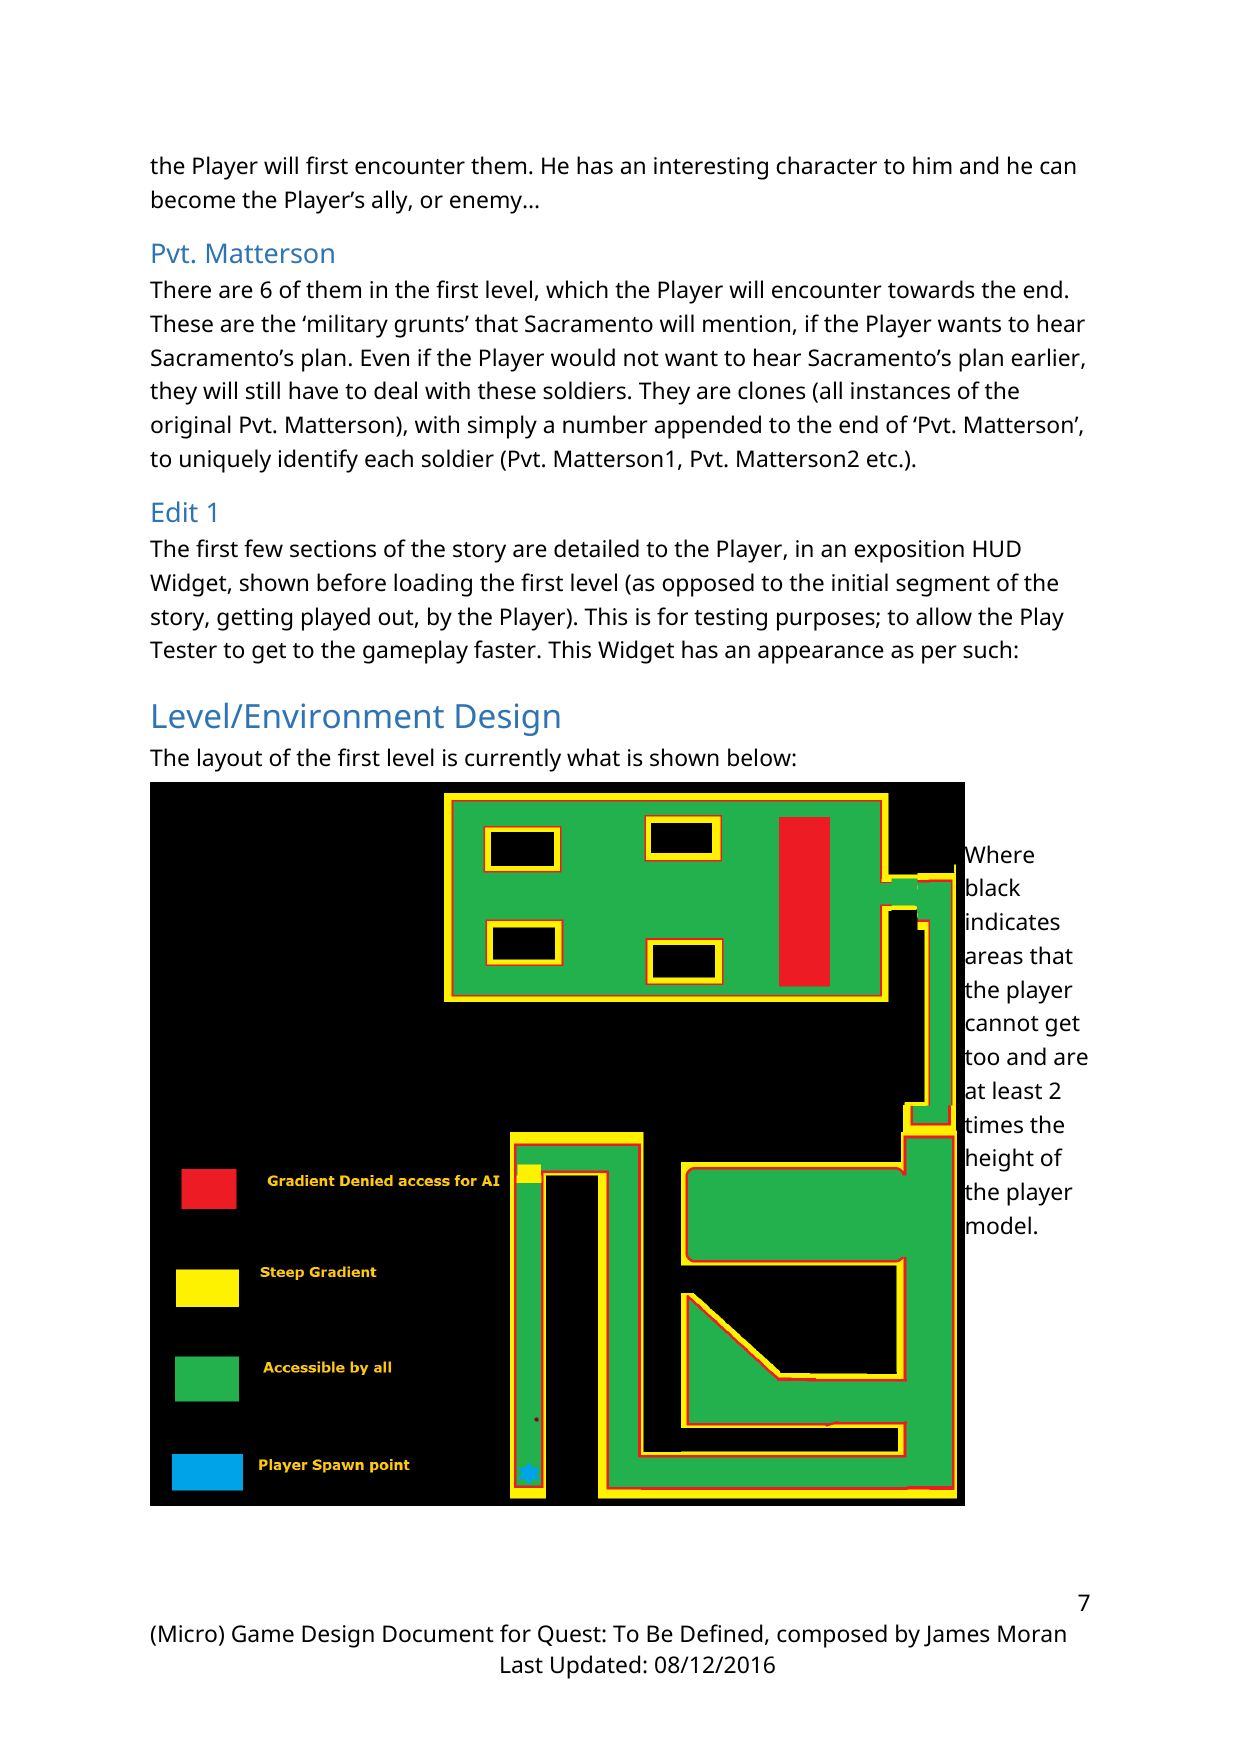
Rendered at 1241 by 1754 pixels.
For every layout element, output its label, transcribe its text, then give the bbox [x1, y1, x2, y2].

subtitle Pvt. Matterson [150, 234, 1090, 271]
subtitle Edit 1 [150, 493, 1090, 530]
text There are 6 of them in the first level, which the Player will encounter towards the end. These are the ‘military grunts’ that Sacramento will mention, if the Player wants to hear Sacramento’s plan. Even if the Player would not want to hear Sacramento’s plan earlier, they will still have to deal with these soldiers. They are clones (all instances of the original Pvt. Matterson), with simply a number appended to the end of ‘Pvt. Matterson’, to uniquely identify each soldier (Pvt. Matterson1, Pvt. Matterson2 etc.). [150, 274, 1090, 474]
text Where black indicates areas that the player cannot get too and are at least 2 times the height of the player model. [965, 838, 1090, 1241]
picture [150, 782, 965, 1506]
text The layout of the first level is currently what is shown below: [150, 742, 1090, 773]
subtitle Level/Environment Design [150, 693, 1090, 738]
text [150, 150, 1090, 215]
text The first few sections of the story are detailed to the Player, in an exposition HUD Widget, shown before loading the first level (as opposed to the initial segment of the story, getting played out, by the Player). This is for testing purposes; to allow the Play Tester to get to the gameplay faster. This Widget has an appearance as per such: [150, 533, 1090, 665]
